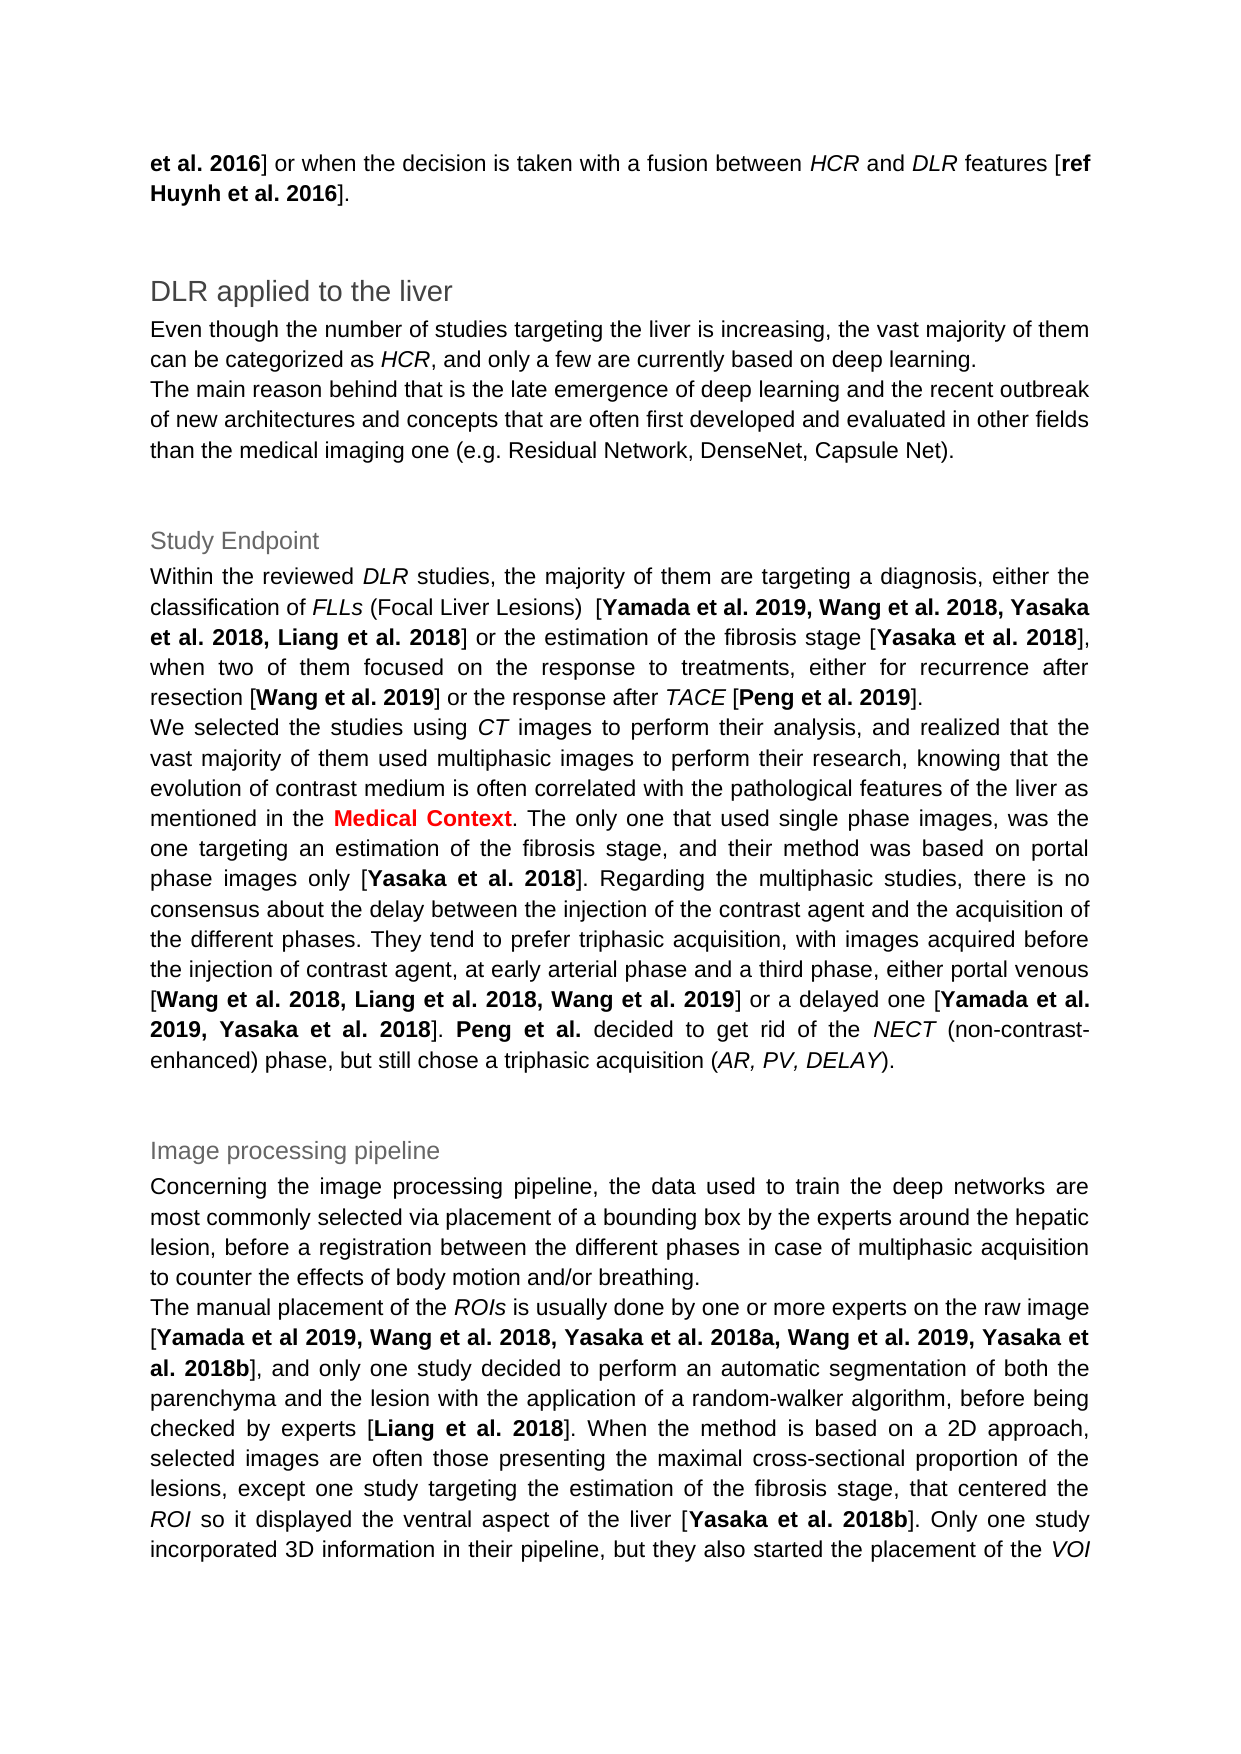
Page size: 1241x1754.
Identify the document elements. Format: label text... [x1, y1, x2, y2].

text We selected the studies using CT images to perform their analysis, and realized that the vast majority of them used multiphasic images to perform their research, knowing that the evolution of contrast medium is often correlated with the pathological features of the liver as mentioned in the Medical Context. The only one that used single phase images, was the one targeting an estimation of the fibrosis stage, and their method was based on portal phase images only [Yasaka et al. 2018]. Regarding the multiphasic studies, there is no consensus about the delay between the injection of the contrast agent and the acquisition of the different phases. They tend to prefer triphasic acquisition, with images acquired before the injection of contrast agent, at early arterial phase and a third phase, either portal venous [Wang et al. 2018, Liang et al. 2018, Wang et al. 2019] or a delayed one [Yamada et al. 2019, Yasaka et al. 2018]. Peng et al. decided to get rid of the NECT (non-contrast-enhanced) phase, but still chose a triphasic acquisition (AR, PV, DELAY). [150, 714, 1090, 1073]
text Concerning the image processing pipeline, the data used to train the deep networks are most commonly selected via placement of a bounding box by the experts around the hepatic lesion, before a registration between the different phases in case of multiphasic acquisition to counter the effects of body motion and/or breathing. [150, 1173, 1090, 1290]
subtitle DLR applied to the liver [150, 274, 1090, 307]
text Even though the number of studies targeting the liver is increasing, the vast majority of them can be categorized as HCR, and only a few are currently based on deep learning. [150, 316, 1090, 372]
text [150, 150, 1090, 207]
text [150, 1294, 1090, 1562]
text Within the reviewed DLR studies, the majority of them are targeting a diagnosis, either the classification of FLLs (Focal Liver Lesions) [Yamada et al. 2019, Wang et al. 2018, Yasaka et al. 2018, Liang et al. 2018] or the estimation of the fibrosis stage [Yasaka et al. 2018], when two of them focused on the response to treatments, either for recurrence after resection [Wang et al. 2019] or the response after TACE [Peng et al. 2019]. [150, 563, 1090, 711]
subtitle Study Endpoint [150, 526, 1090, 555]
subtitle Image processing pipeline [150, 1136, 1090, 1165]
text The main reason behind that is the late emergence of deep learning and the recent outbreak of new architectures and concepts that are often first developed and evaluated in other fields than the medical imaging one (e.g. Residual Network, DenseNet, Capsule Net). [150, 376, 1090, 463]
